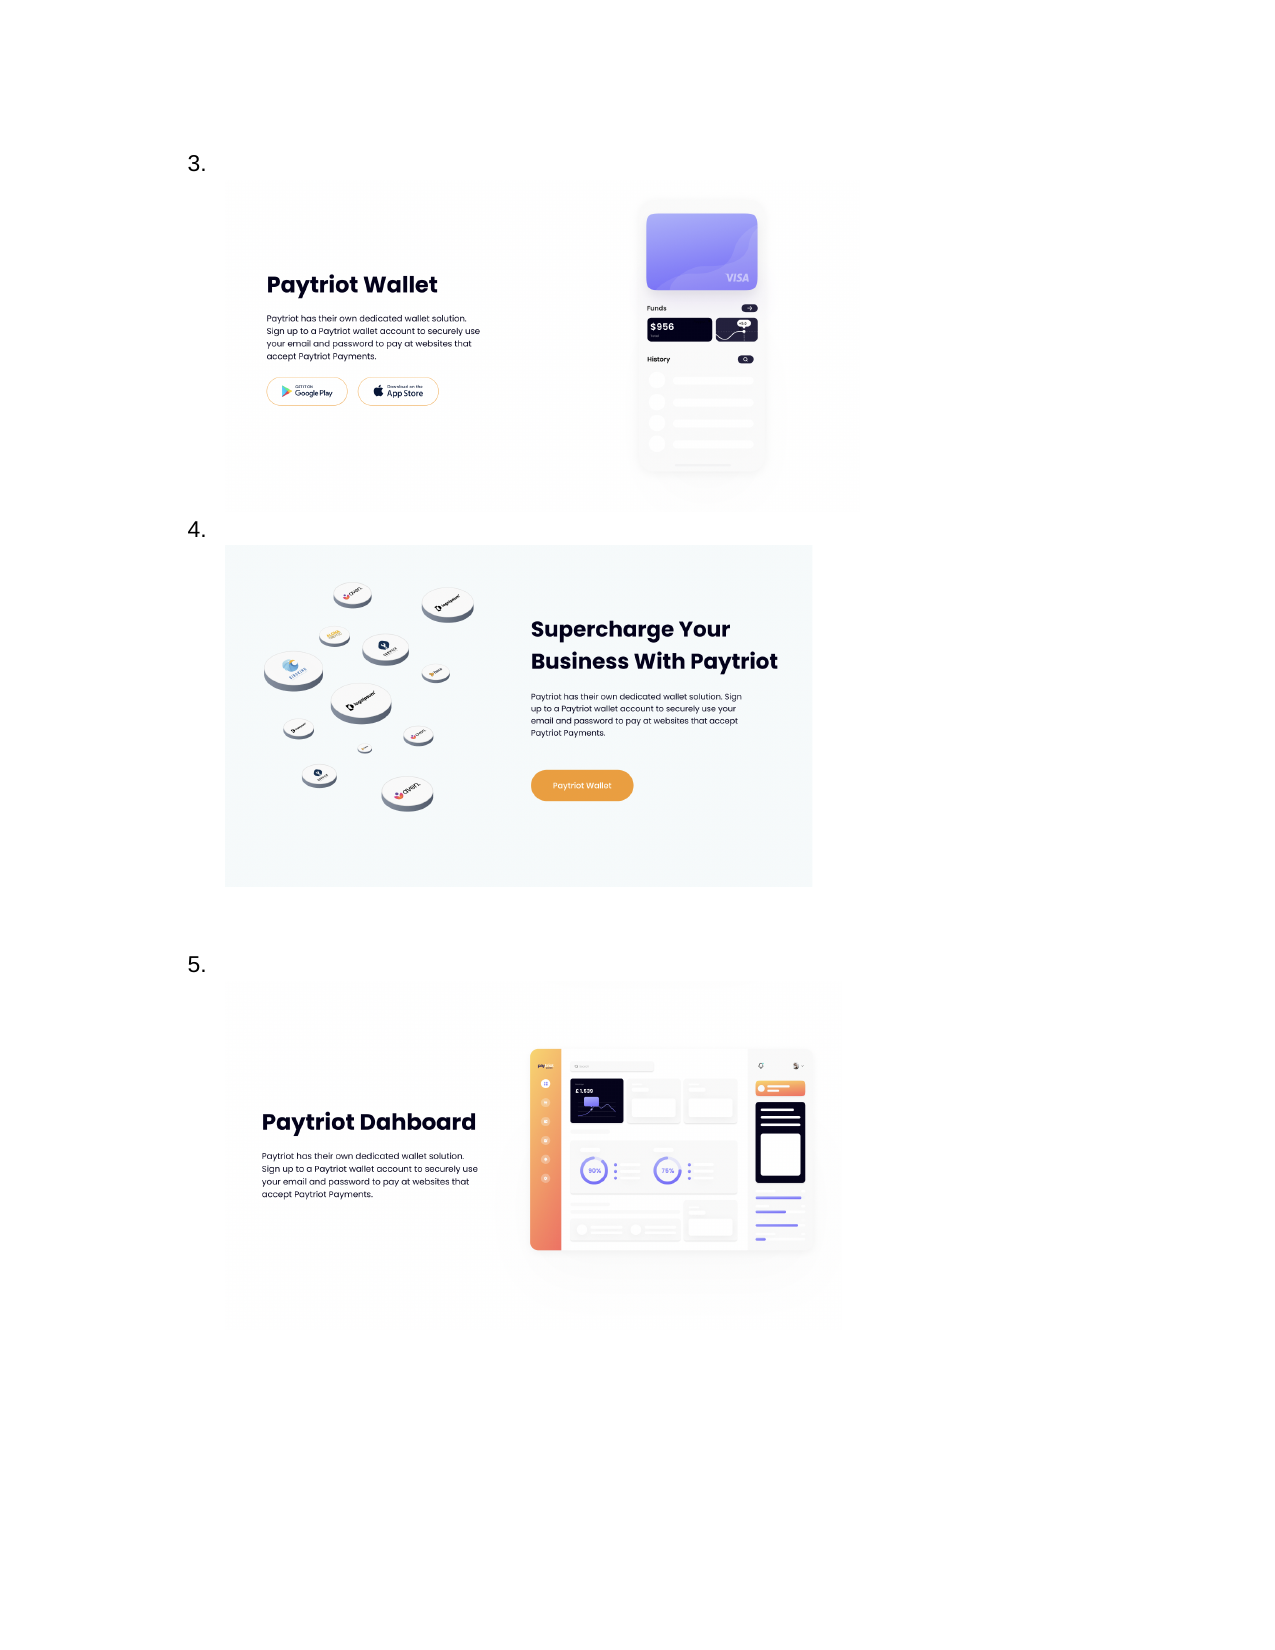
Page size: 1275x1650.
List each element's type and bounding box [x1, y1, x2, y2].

picture [225, 180, 860, 512]
picture [225, 545, 813, 887]
picture [225, 981, 842, 1330]
